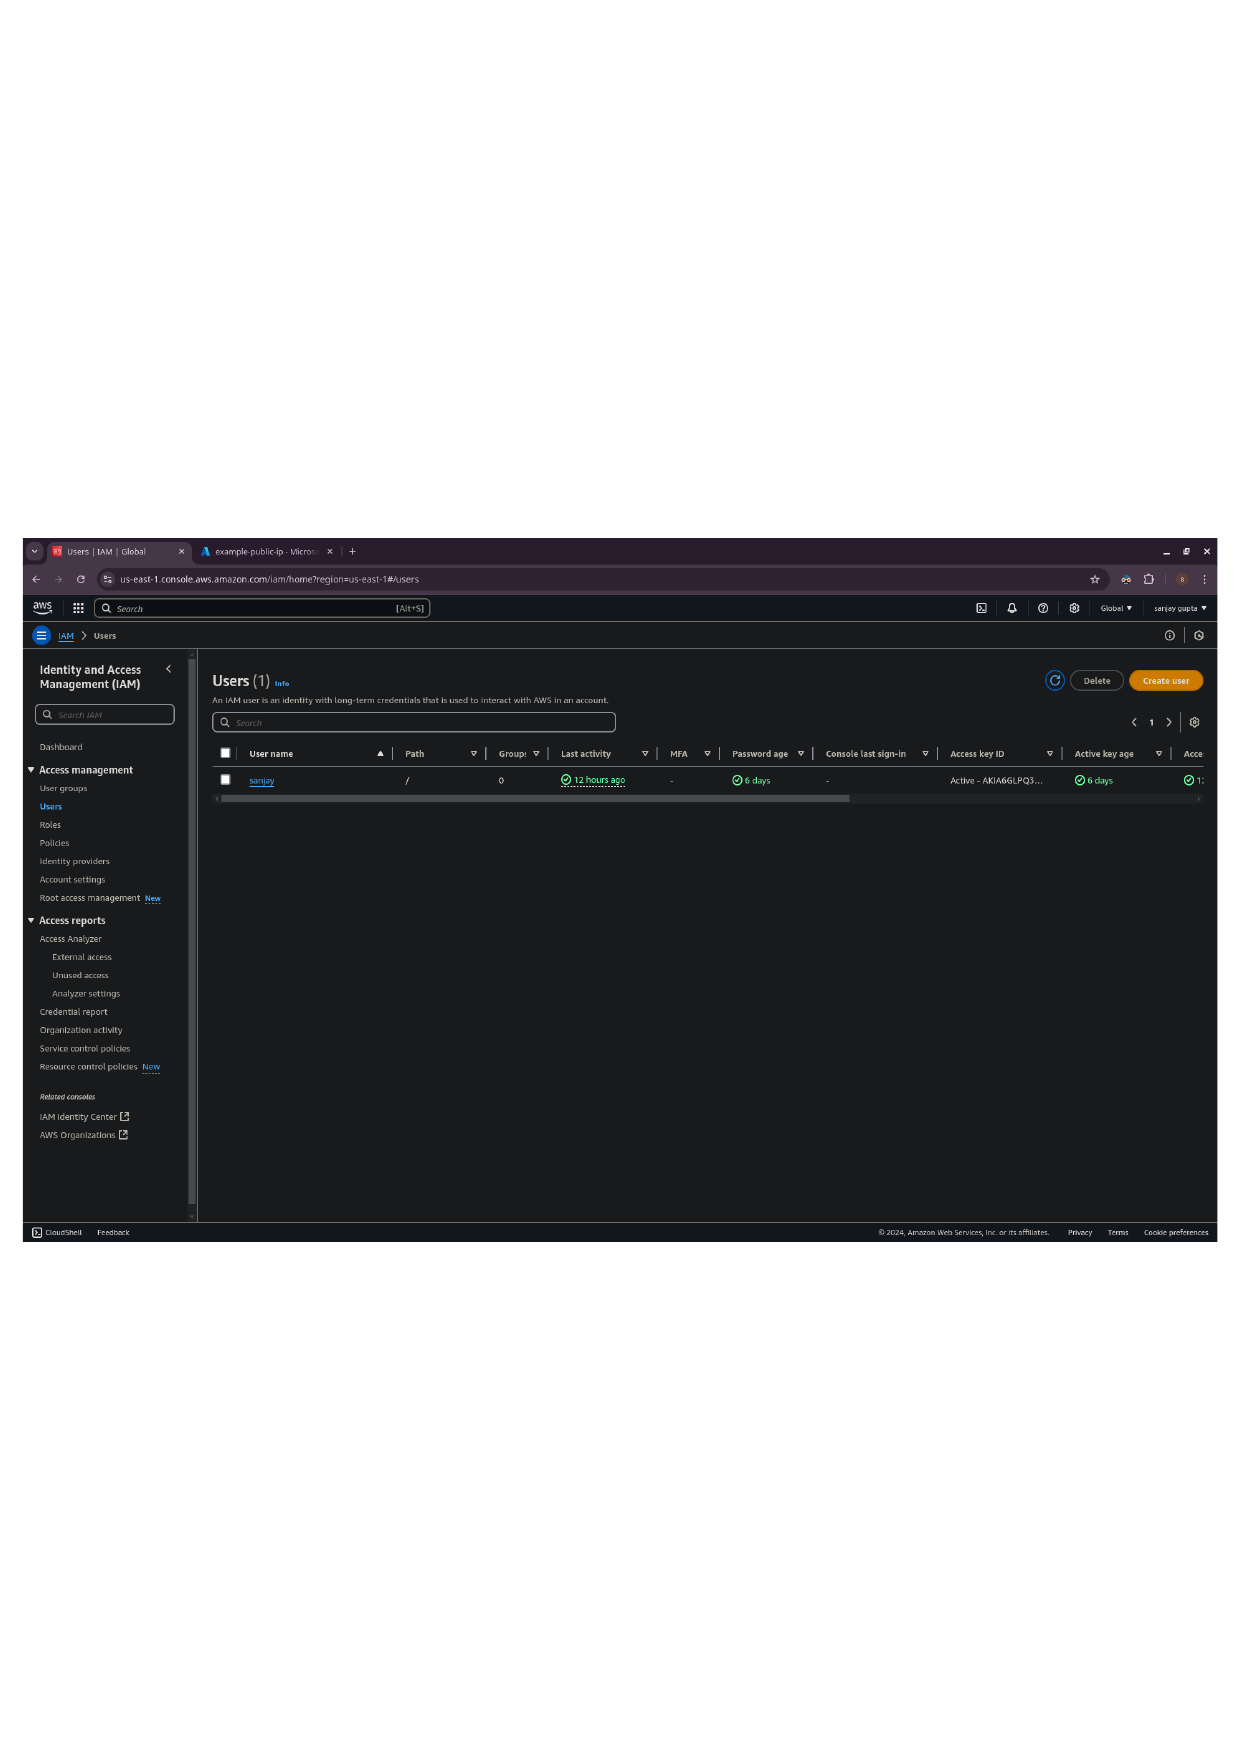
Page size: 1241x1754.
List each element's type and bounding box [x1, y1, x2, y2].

picture [22, 538, 1218, 1242]
